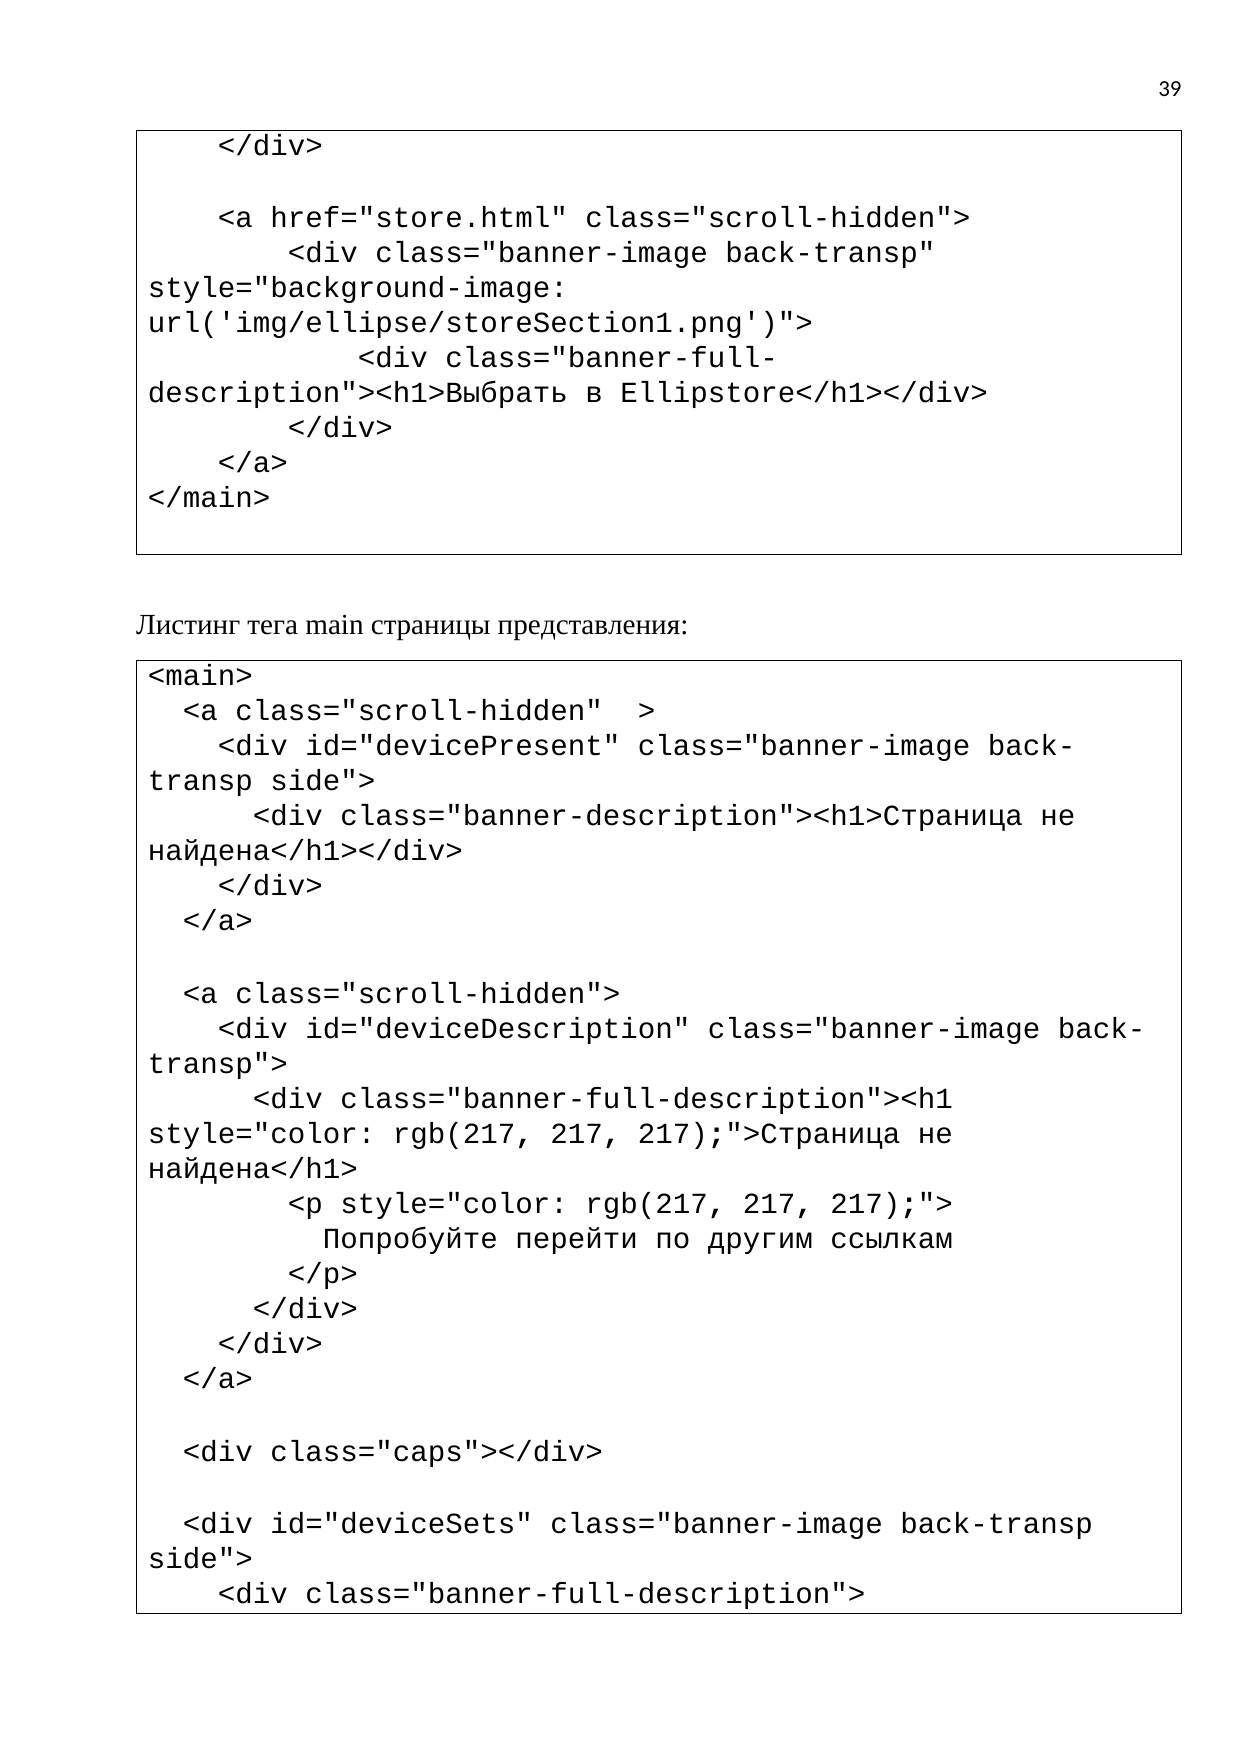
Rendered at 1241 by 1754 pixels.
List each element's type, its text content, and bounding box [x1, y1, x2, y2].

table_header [137, 131, 1181, 554]
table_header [137, 661, 1181, 1612]
text Листинг тега main страницы представления: [136, 607, 1181, 641]
